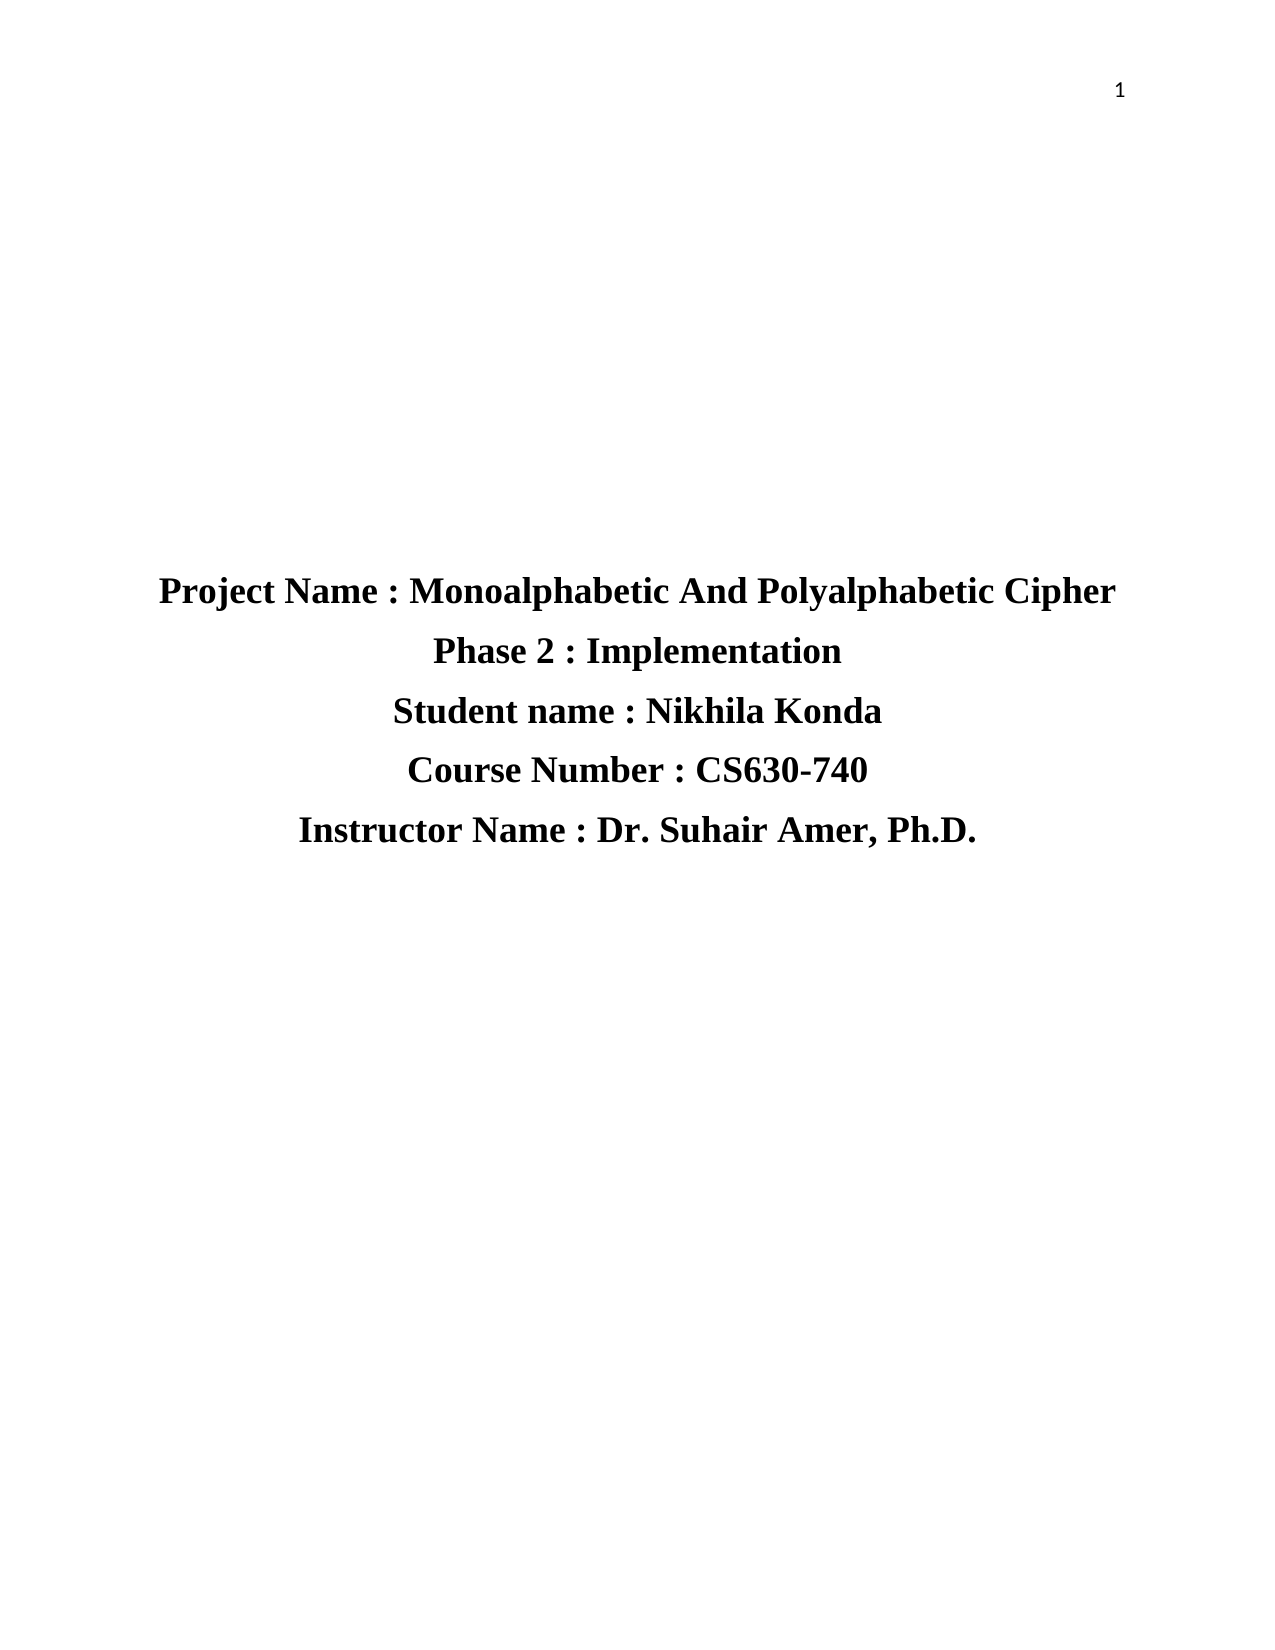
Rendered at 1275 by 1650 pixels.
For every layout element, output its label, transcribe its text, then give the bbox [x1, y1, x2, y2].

text Instructor Name : Dr. Suhair Amer, Ph.D. [150, 808, 1125, 851]
text Phase 2 : Implementation [150, 628, 1125, 671]
text Project Name : Monoalphabetic And Polyalphabetic Cipher [150, 568, 1125, 612]
text Course Number : CS630-740 [150, 748, 1125, 791]
text Student name : Nikhila Konda [150, 688, 1125, 731]
